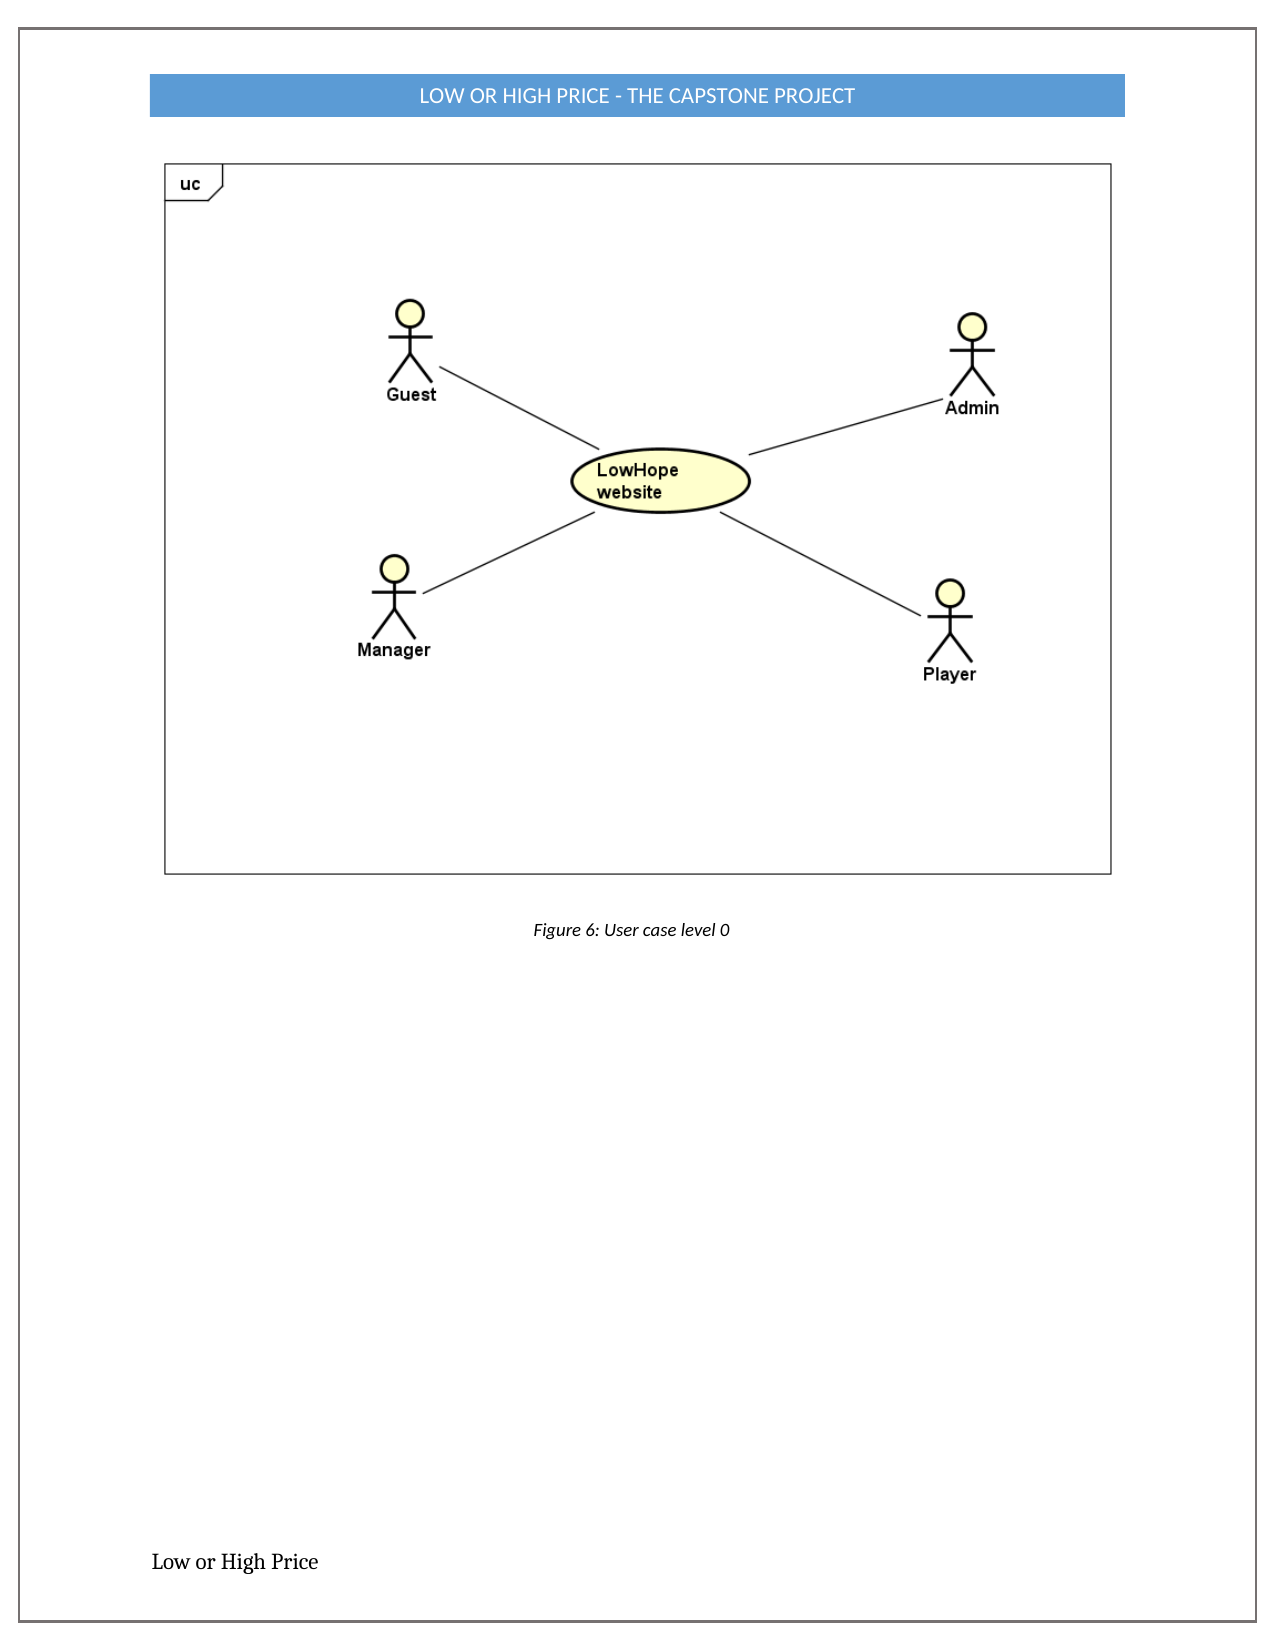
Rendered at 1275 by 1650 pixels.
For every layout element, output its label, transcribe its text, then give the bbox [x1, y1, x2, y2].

text Figure 6: User case level 0 [525, 918, 1125, 941]
picture [150, 150, 1125, 888]
